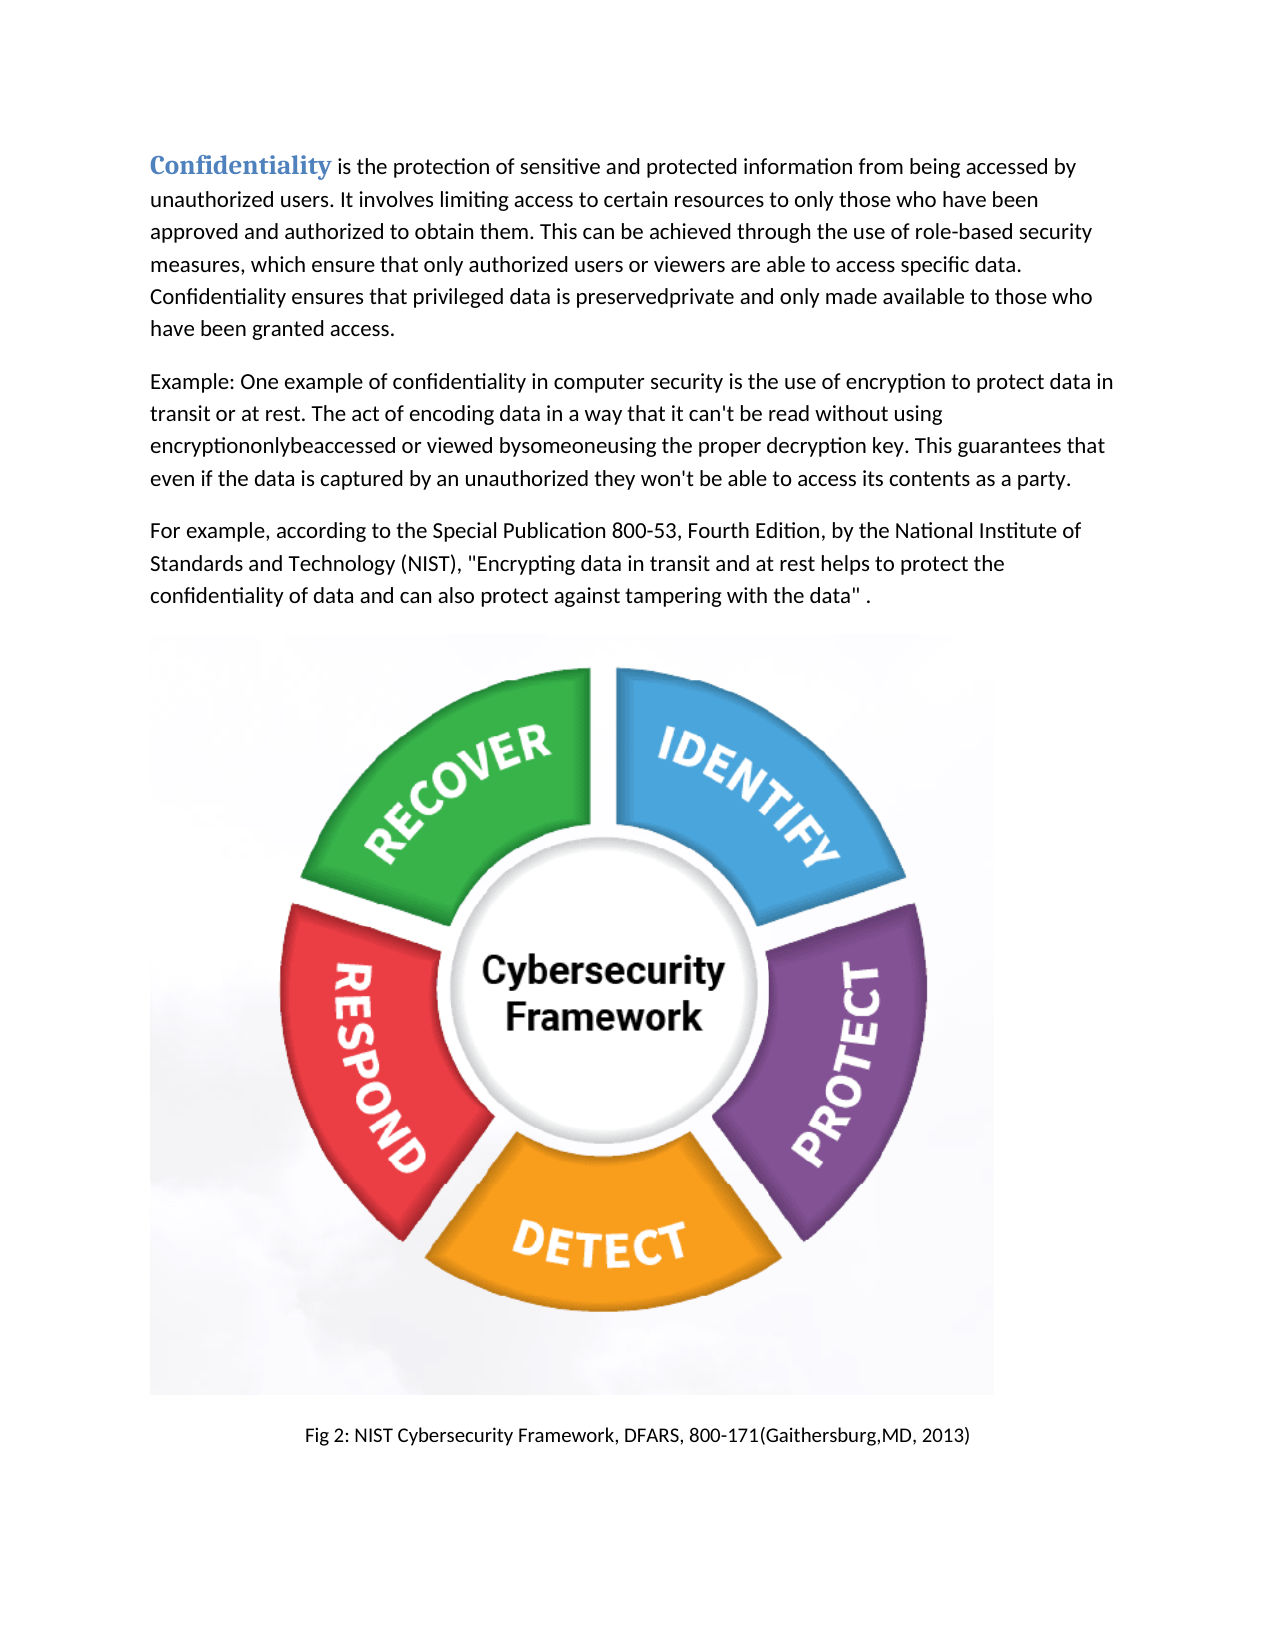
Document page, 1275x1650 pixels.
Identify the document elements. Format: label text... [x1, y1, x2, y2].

text For example, according to the Special Publication 800-53, Fourth Edition, by the National Institute of Standards and Technology (NIST), "Encrypting data in transit and at rest helps to protect the confidentiality of data and can also protect against tampering with the data" . [150, 517, 1125, 609]
text Confidentiality is the protection of sensitive and protected information from being accessed by unauthorized users. It involves limiting access to certain resources to only those who have been approved and authorized to obtain them. This can be achieved through the use of role-based security measures, which ensure that only authorized users or viewers are able to access specific data. Confidentiality ensures that privileged data is preservedprivate and only made available to those who have been granted access. [150, 150, 1125, 342]
text Example: One example of confidentiality in computer security is the use of encryption to protect data in transit or at rest. The act of encoding data in a way that it can't be read without using encryptiononlybeaccessed or viewed bysomeoneusing the proper decryption key. This guarantees that even if the data is captured by an unauthorized they won't be able to access its contents as a party. [150, 367, 1125, 492]
picture [150, 634, 994, 1397]
text Fig 2: NIST Cybersecurity Framework, DFARS, 800-171 [150, 1422, 1125, 1447]
